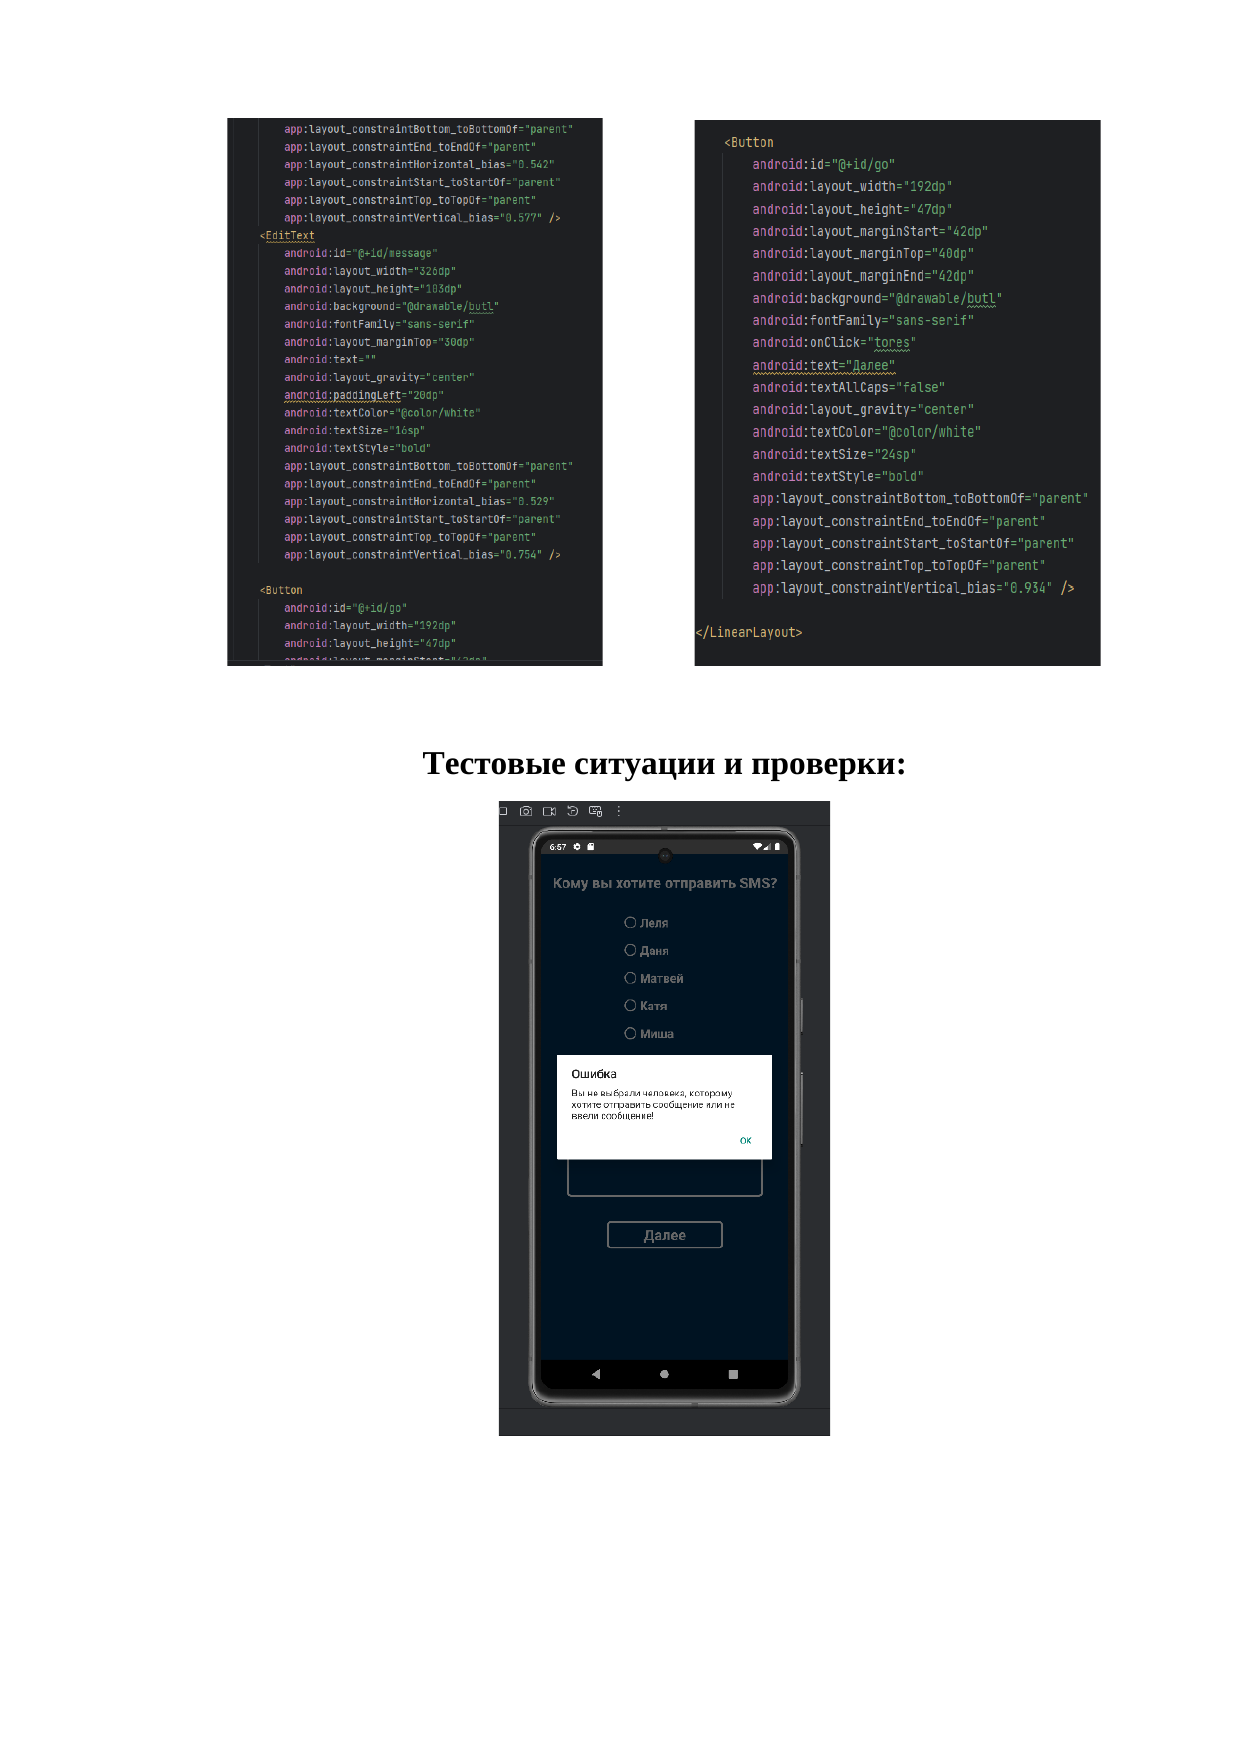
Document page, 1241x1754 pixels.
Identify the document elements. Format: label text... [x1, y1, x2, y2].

picture [694, 120, 1101, 666]
text Тестовые ситуации и проверки: [177, 743, 1152, 782]
picture [498, 801, 830, 1436]
picture [227, 118, 603, 666]
